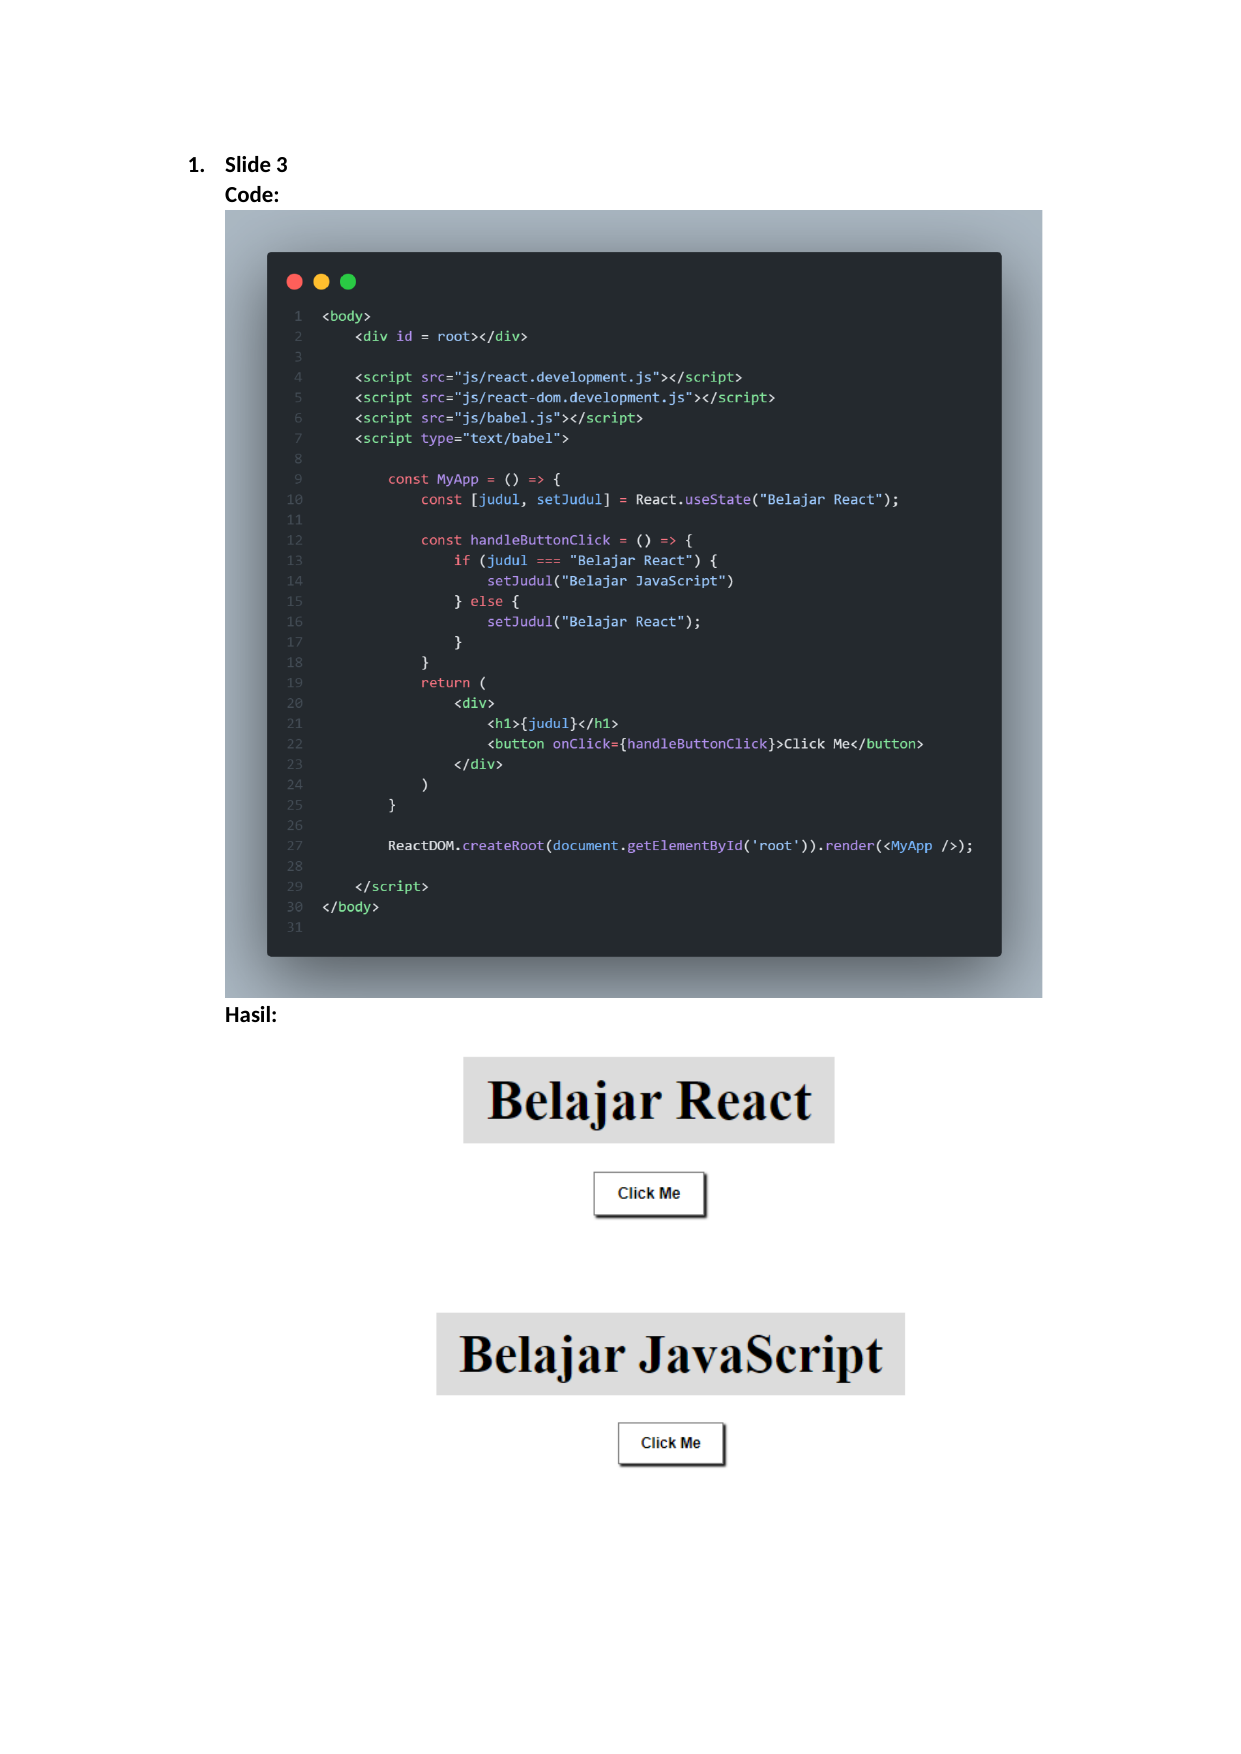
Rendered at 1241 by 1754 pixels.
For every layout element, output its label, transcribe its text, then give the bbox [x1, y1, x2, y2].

list Hasil: [225, 1000, 1090, 1028]
picture [225, 210, 1043, 998]
list Slide 3 [187, 150, 1090, 178]
list Code: [225, 180, 1090, 208]
picture [212, 1030, 1166, 1564]
